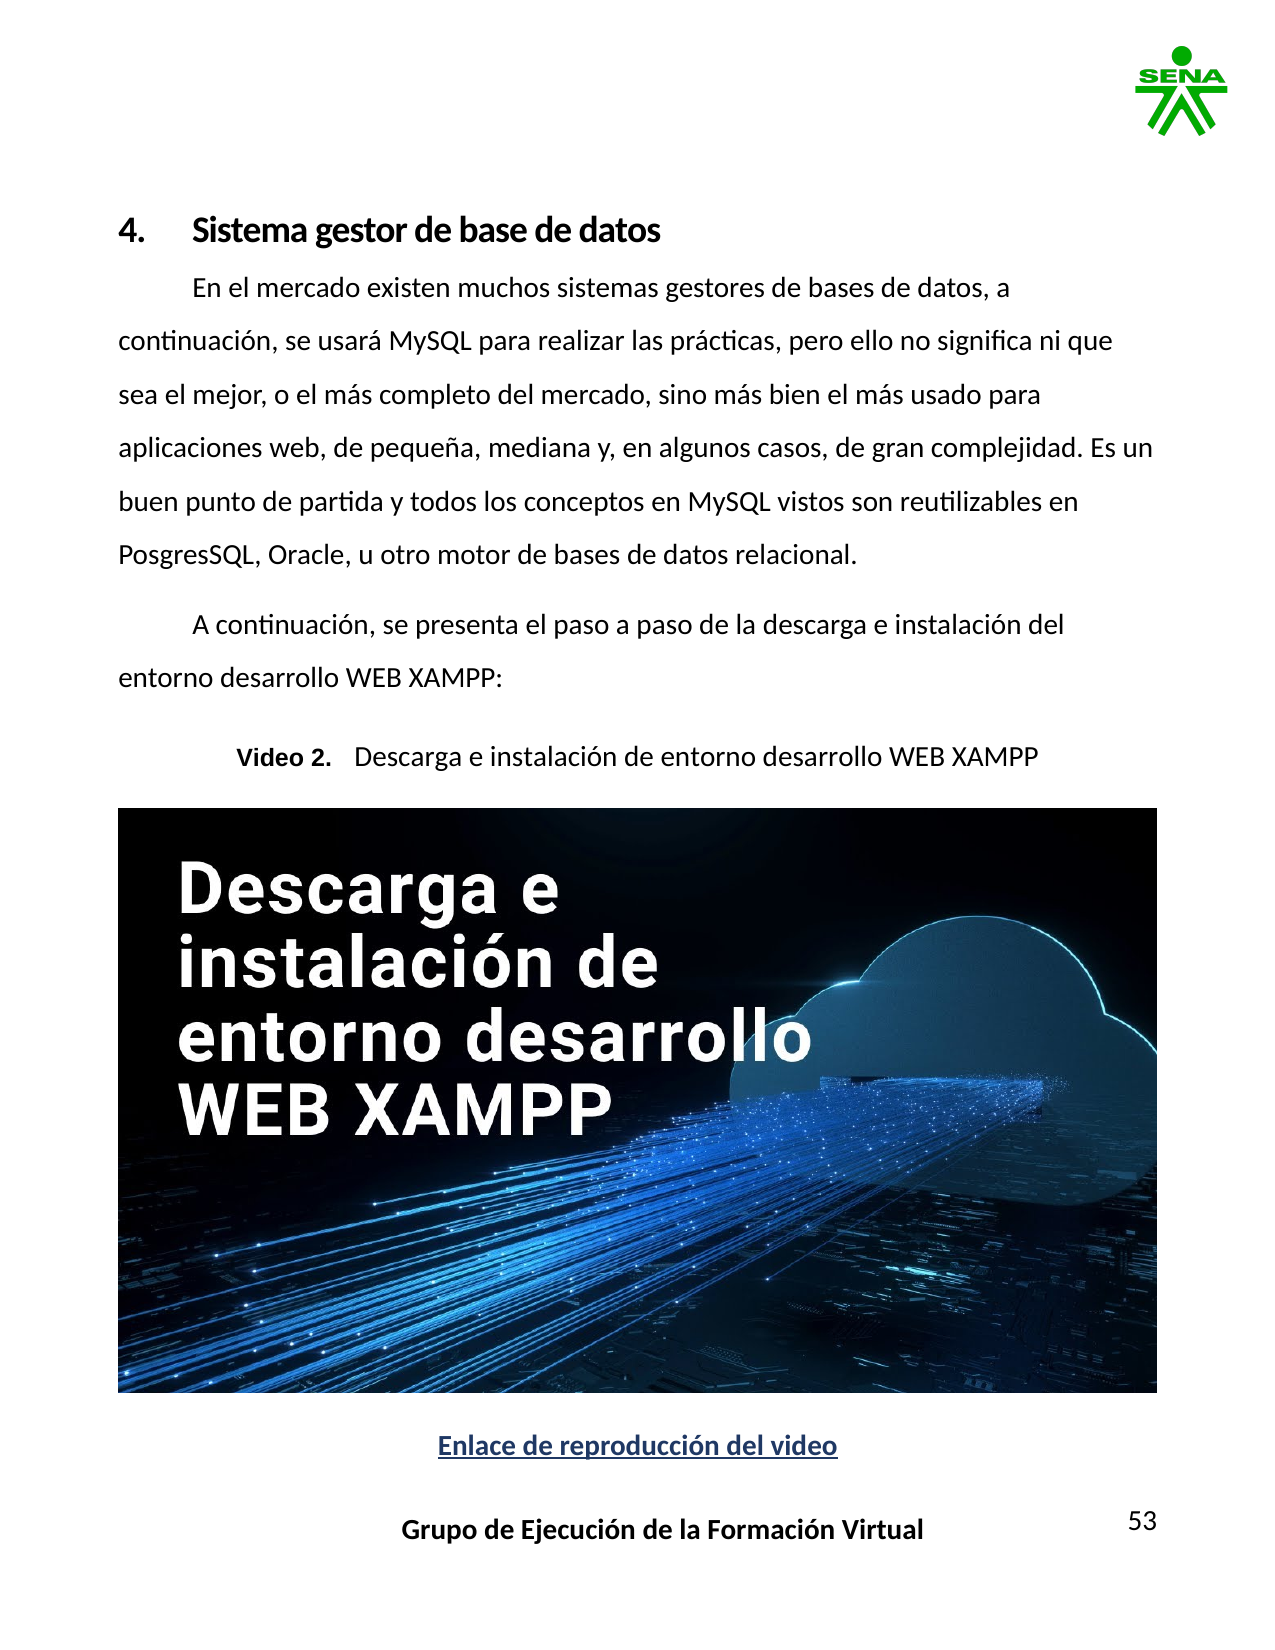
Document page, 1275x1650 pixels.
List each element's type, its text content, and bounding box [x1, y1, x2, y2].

text Enlace de reproducción del video [118, 1427, 1157, 1462]
picture [118, 808, 1157, 1393]
text Descarga e instalación de entorno desarrollo WEB XAMPP [118, 738, 1157, 774]
picture [1135, 46, 1228, 136]
text A continuación, se presenta el paso a paso de la descarga e instalación del entorno desarrollo WEB XAMPP: [118, 606, 1157, 695]
subtitle Sistema gestor de base de datos [118, 206, 1157, 252]
text En el mercado existen muchos sistemas gestores de bases de datos, a continuación, se usará MySQL para realizar las prácticas, pero ello no significa ni que sea el mejor, o el más completo del mercado, sino más bien el más usado para aplicaciones web, de pequeña, mediana y, en algunos casos, de gran complejidad. Es un buen punto de partida y todos los conceptos en MySQL vistos son reutilizables en PosgresSQL, Oracle, u otro motor de bases de datos relacional. [118, 269, 1157, 572]
